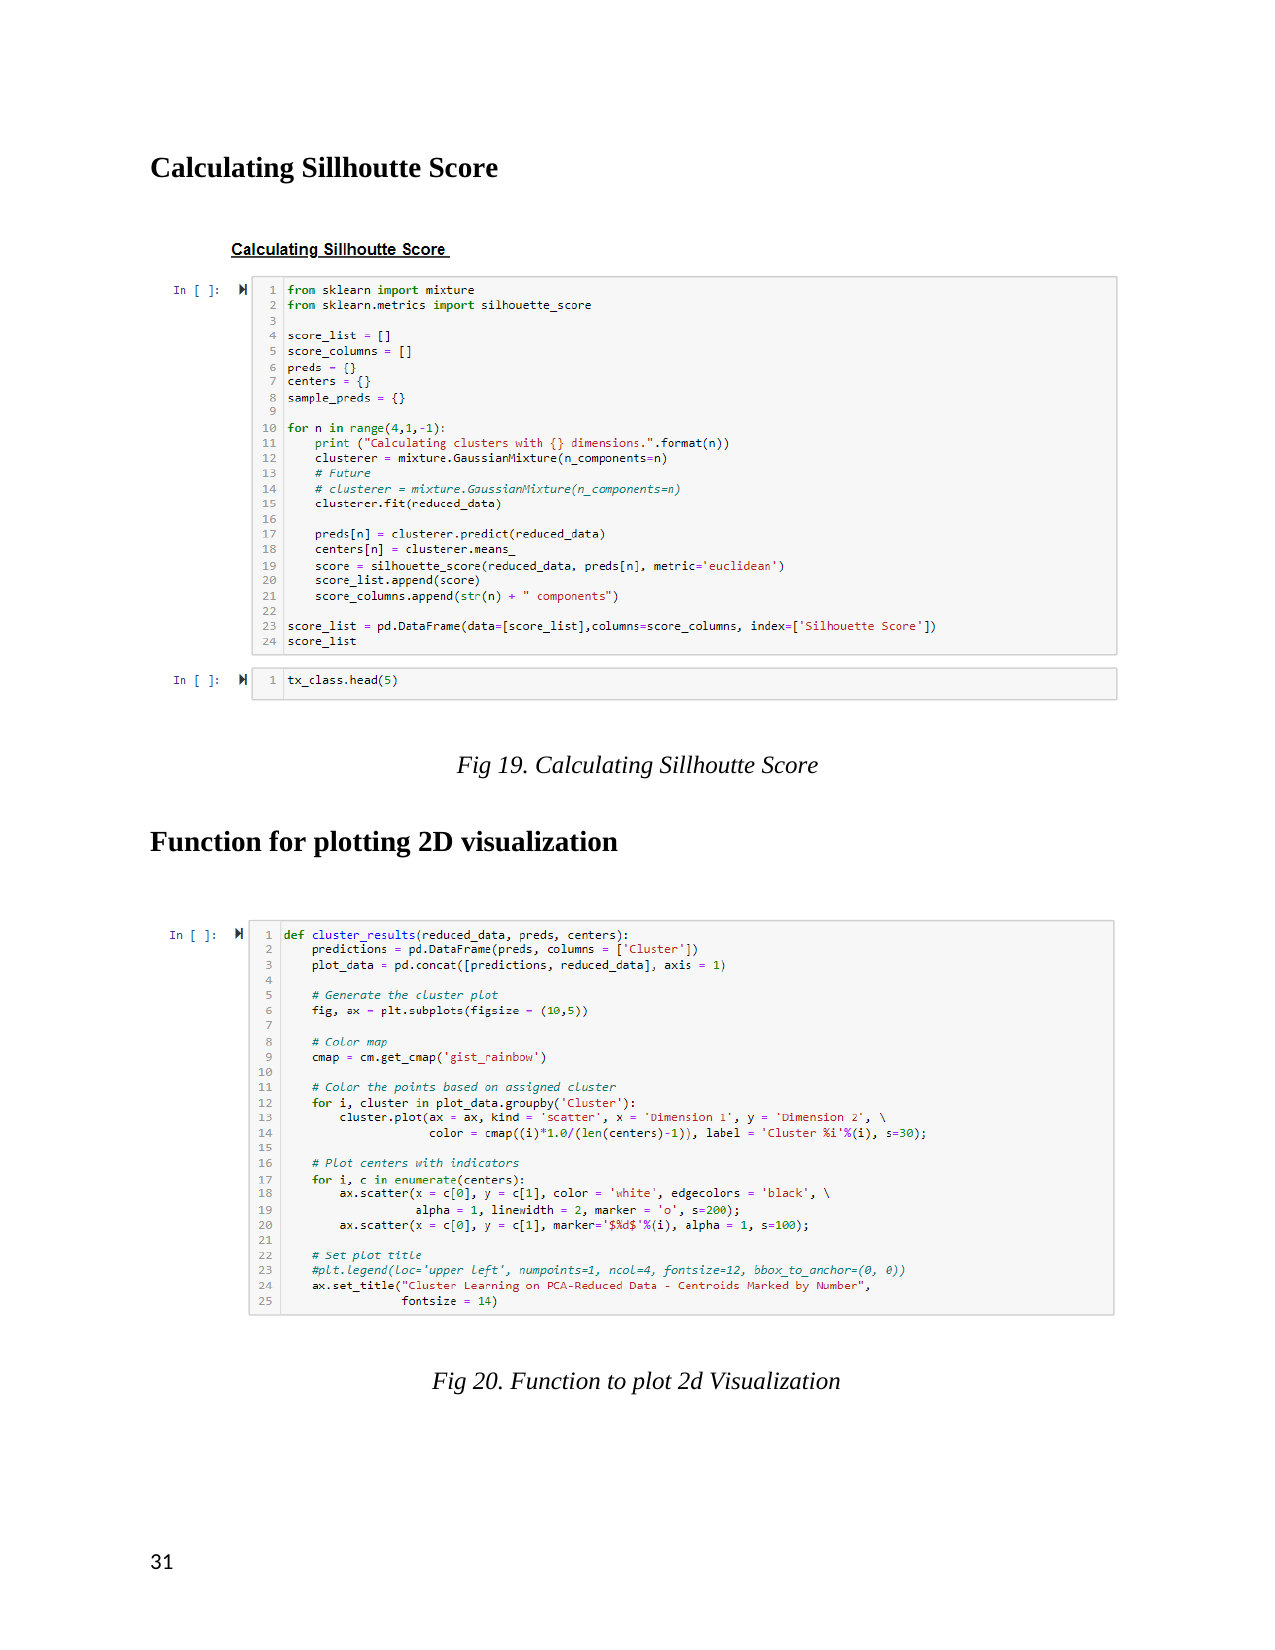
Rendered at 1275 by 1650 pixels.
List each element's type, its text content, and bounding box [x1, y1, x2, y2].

picture [150, 233, 1125, 706]
picture [150, 908, 1125, 1322]
text Fig 20. Function to plot 2d Visualization [150, 1366, 1125, 1395]
text Calculating Sillhoutte Score [150, 150, 1125, 183]
text Fig 19. Calculating Sillhoutte Score [150, 750, 1125, 779]
text Function for plotting 2D visualization [150, 824, 1125, 858]
